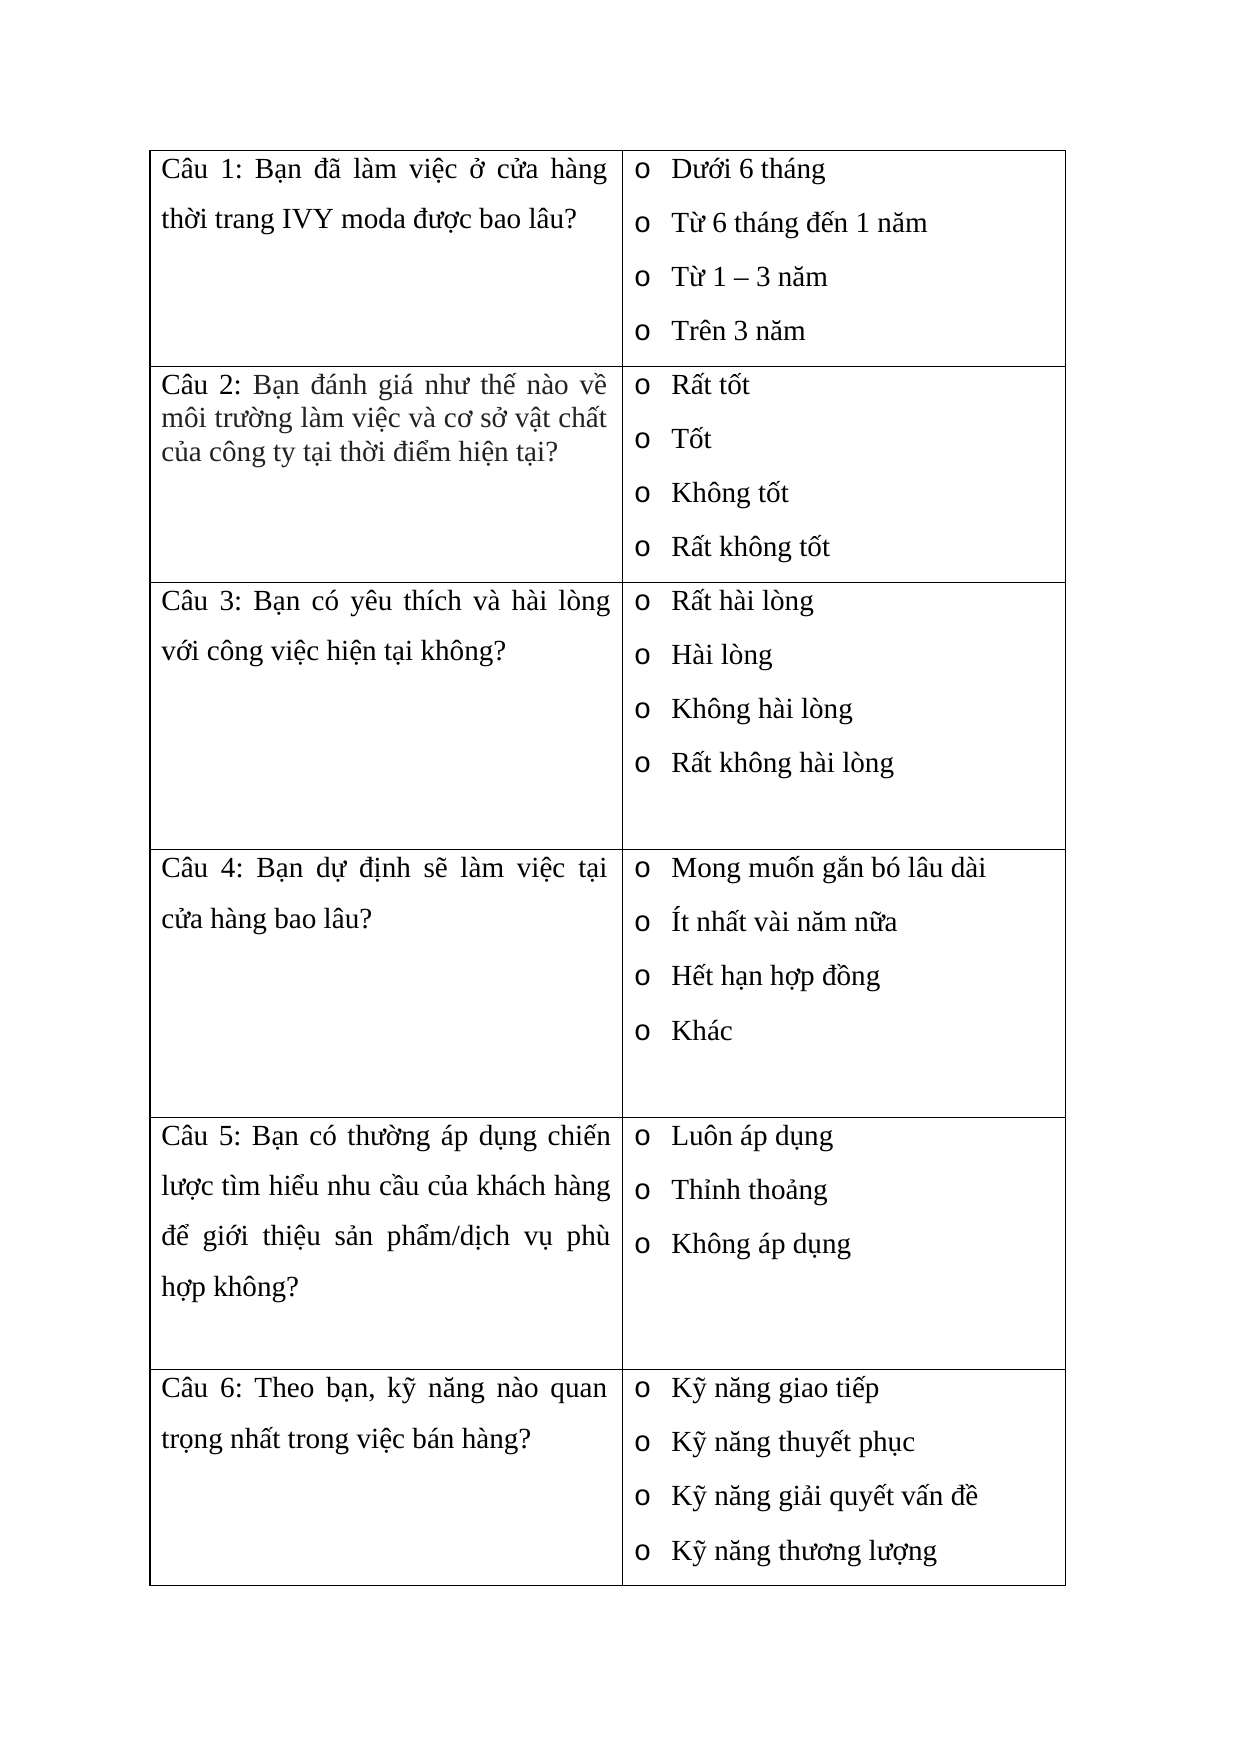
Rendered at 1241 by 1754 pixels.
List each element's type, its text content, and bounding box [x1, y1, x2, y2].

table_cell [623, 1370, 1065, 1585]
table_cell Câu 2: Bạn đánh giá như thế nào về môi trường làm việc và cơ sở vật chất của công ty tại thời điểm hiện tại? [151, 367, 622, 582]
table_cell Câu 3: Bạn có yêu thích và hài lòng với công việc hiện tại không? [151, 583, 622, 849]
table_cell Câu 5: Bạn có thường áp dụng chiến lược tìm hiểu nhu cầu của khách hàng để giới thiệu sản phẩm/dịch vụ phù hợp không? [151, 1118, 622, 1369]
table_cell Dưới 6 tháng Từ 6 tháng đến 1 năm Từ 1 – 3 năm Trên 3 năm [623, 151, 1065, 366]
table_cell Rất tốt Tốt Không tốt Rất không tốt [623, 367, 1065, 582]
table_cell Luôn áp dụng Thỉnh thoảng Không áp dụng [623, 1118, 1065, 1369]
table_cell Rất hài lòng Hài lòng Không hài lòng Rất không hài lòng [623, 583, 1065, 849]
table_cell Câu 1: Bạn đã làm việc ở cửa hàng thời trang IVY moda được bao lâu? [151, 151, 622, 366]
table_cell Mong muốn gắn bó lâu dài Ít nhất vài năm nữa Hết hạn hợp đồng Khác [623, 850, 1065, 1117]
table_cell Câu 4: Bạn dự định sẽ làm việc tại cửa hàng bao lâu? [151, 850, 622, 1117]
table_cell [151, 1370, 622, 1585]
